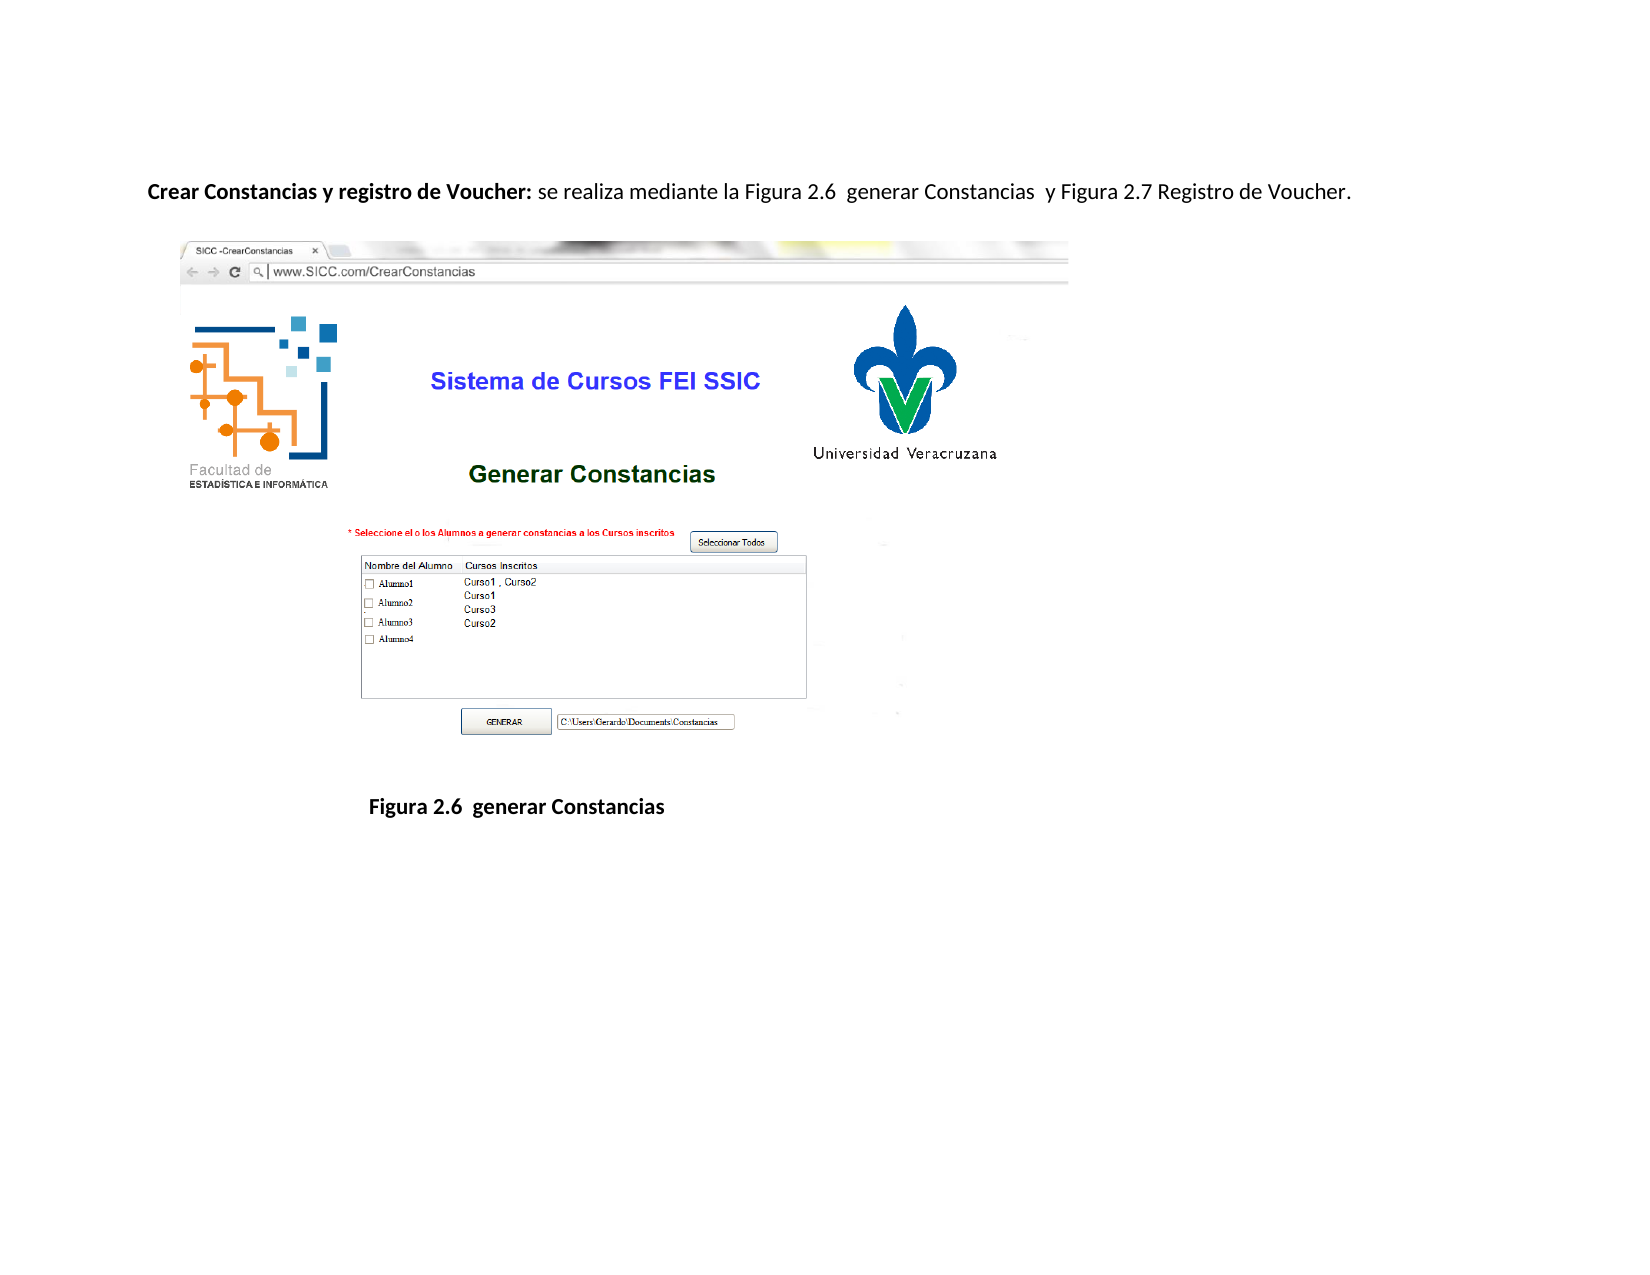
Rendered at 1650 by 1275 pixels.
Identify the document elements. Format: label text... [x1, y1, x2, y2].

text Figura 2.6 generar Constancias [148, 792, 1502, 820]
picture [147, 230, 1069, 768]
text Crear Constancias y registro de Voucher: se realiza mediante la Figura 2.6 generar Constancias y Figura 2.7 Registro de Voucher. [148, 177, 1502, 205]
